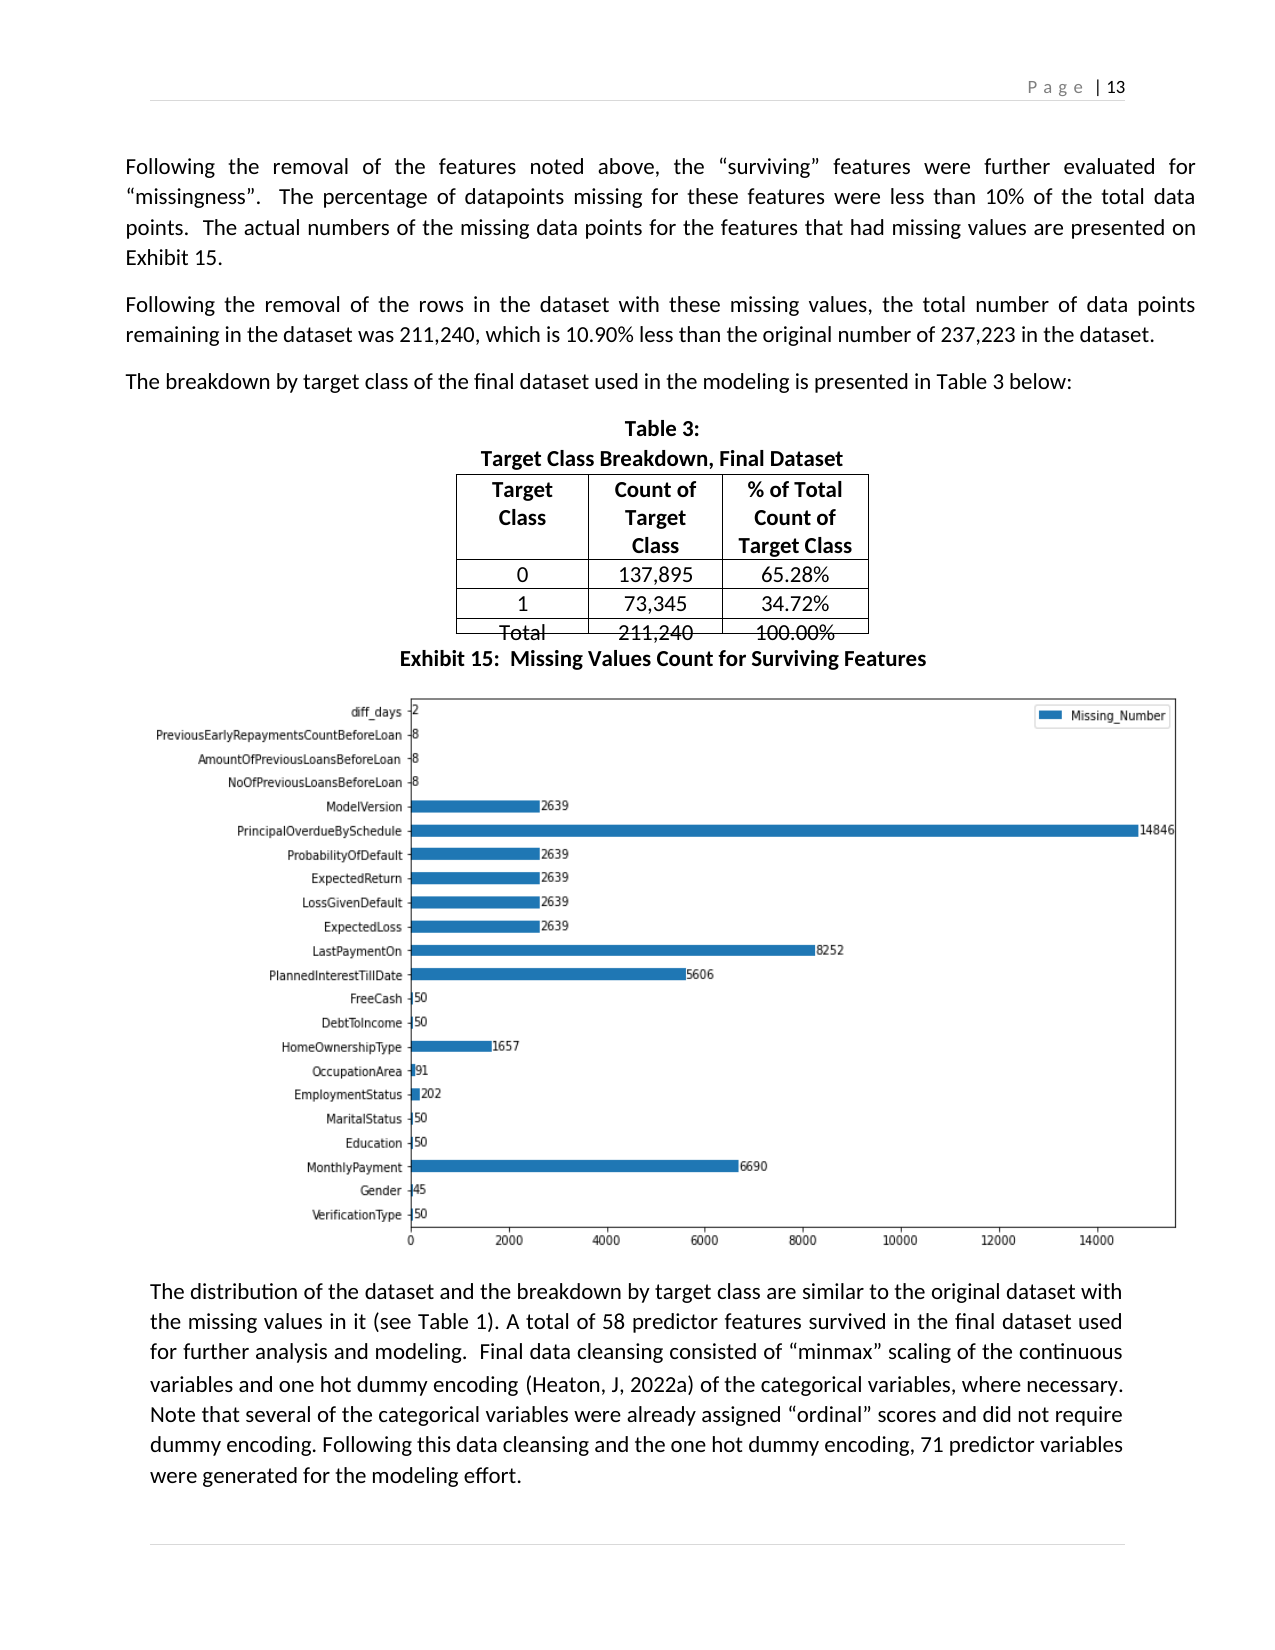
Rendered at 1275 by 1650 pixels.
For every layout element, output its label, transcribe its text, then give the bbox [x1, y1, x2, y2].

text The distribution of the dataset and the breakdown by target class are similar to the original dataset with the missing values in it (see Table 1). A total of 58 predictor features survived in the final dataset used for further analysis and modeling. Final data cleansing consisted of “minmax” scaling of the continuous variables and one hot dummy encoding (Heaton, J, 2022a) of the categorical variables, where necessary. Note that several of the categorical variables were already assigned “ordinal” scores and did not require dummy encoding. Following this data cleansing and the one hot dummy encoding, 71 predictor variables were generated for the modeling effort. [150, 1277, 1125, 1489]
picture [148, 690, 1183, 1247]
